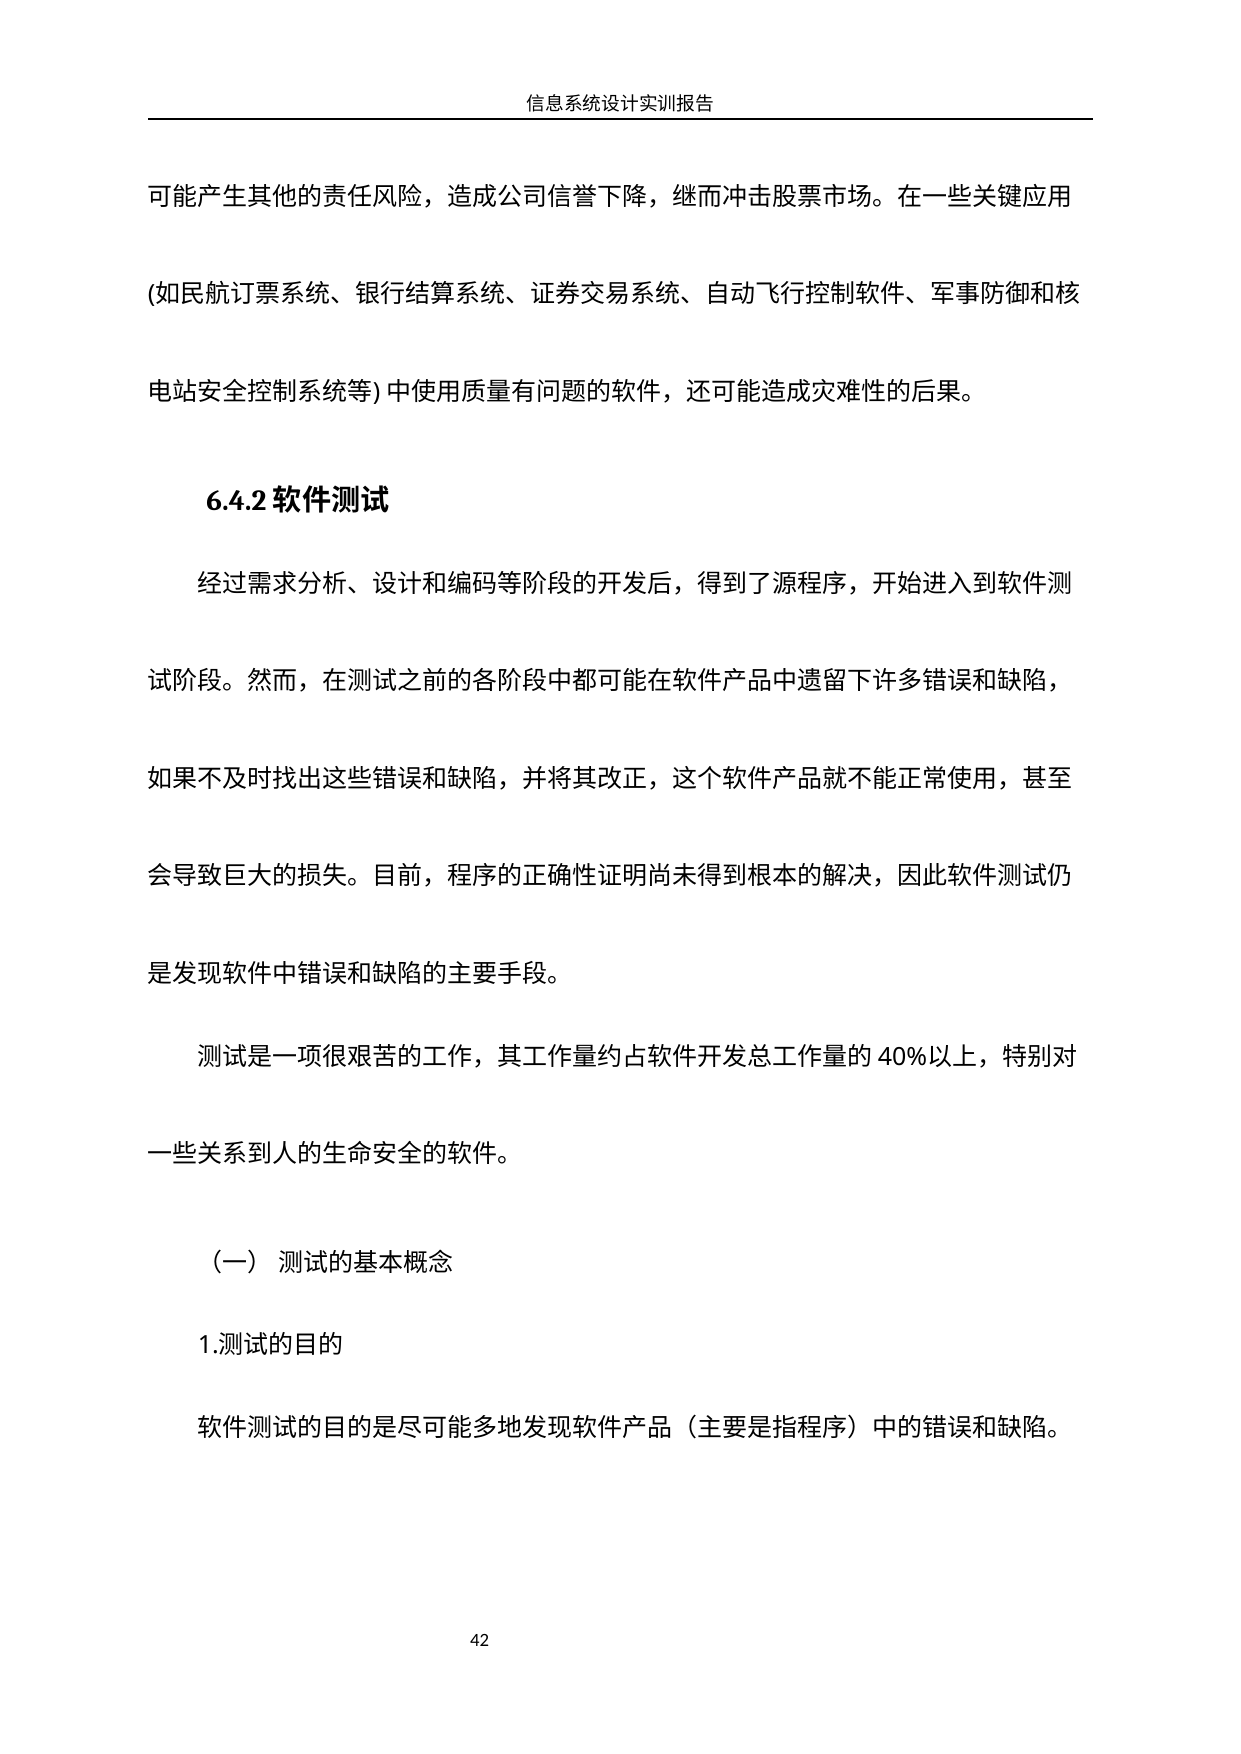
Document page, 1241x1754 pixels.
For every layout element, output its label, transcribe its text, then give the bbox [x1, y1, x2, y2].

subtitle （一） 测试的基本概念 [148, 1228, 1093, 1293]
subtitle 6.4.2 软件测试 [148, 465, 1093, 530]
text 测试是一项很艰苦的工作，其工作量约占软件开发总工作量的40%以上，特别对一些关系到人的生命安全的软件。 [148, 1022, 1093, 1184]
text 经过需求分析、设计和编码等阶段的开发后，得到了源程序，开始进入到软件测试阶段。然而，在测试之前的各阶段中都可能在软件产品中遗留下许多错误和缺陷，如果不及时找出这些错误和缺陷，并将其改正，这个软件产品就不能正常使用，甚至会导致巨大的损失。目前，程序的正确性证明尚未得到根本的解决，因此软件测试仍是发现软件中错误和缺陷的主要手段。 [148, 549, 1093, 1004]
text 1.测试的目的 [148, 1310, 1093, 1375]
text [148, 162, 1093, 422]
text 软件测试的目的是尽可能多地发现软件产品（主要是指程序）中的错误和缺陷。 [148, 1393, 1093, 1458]
